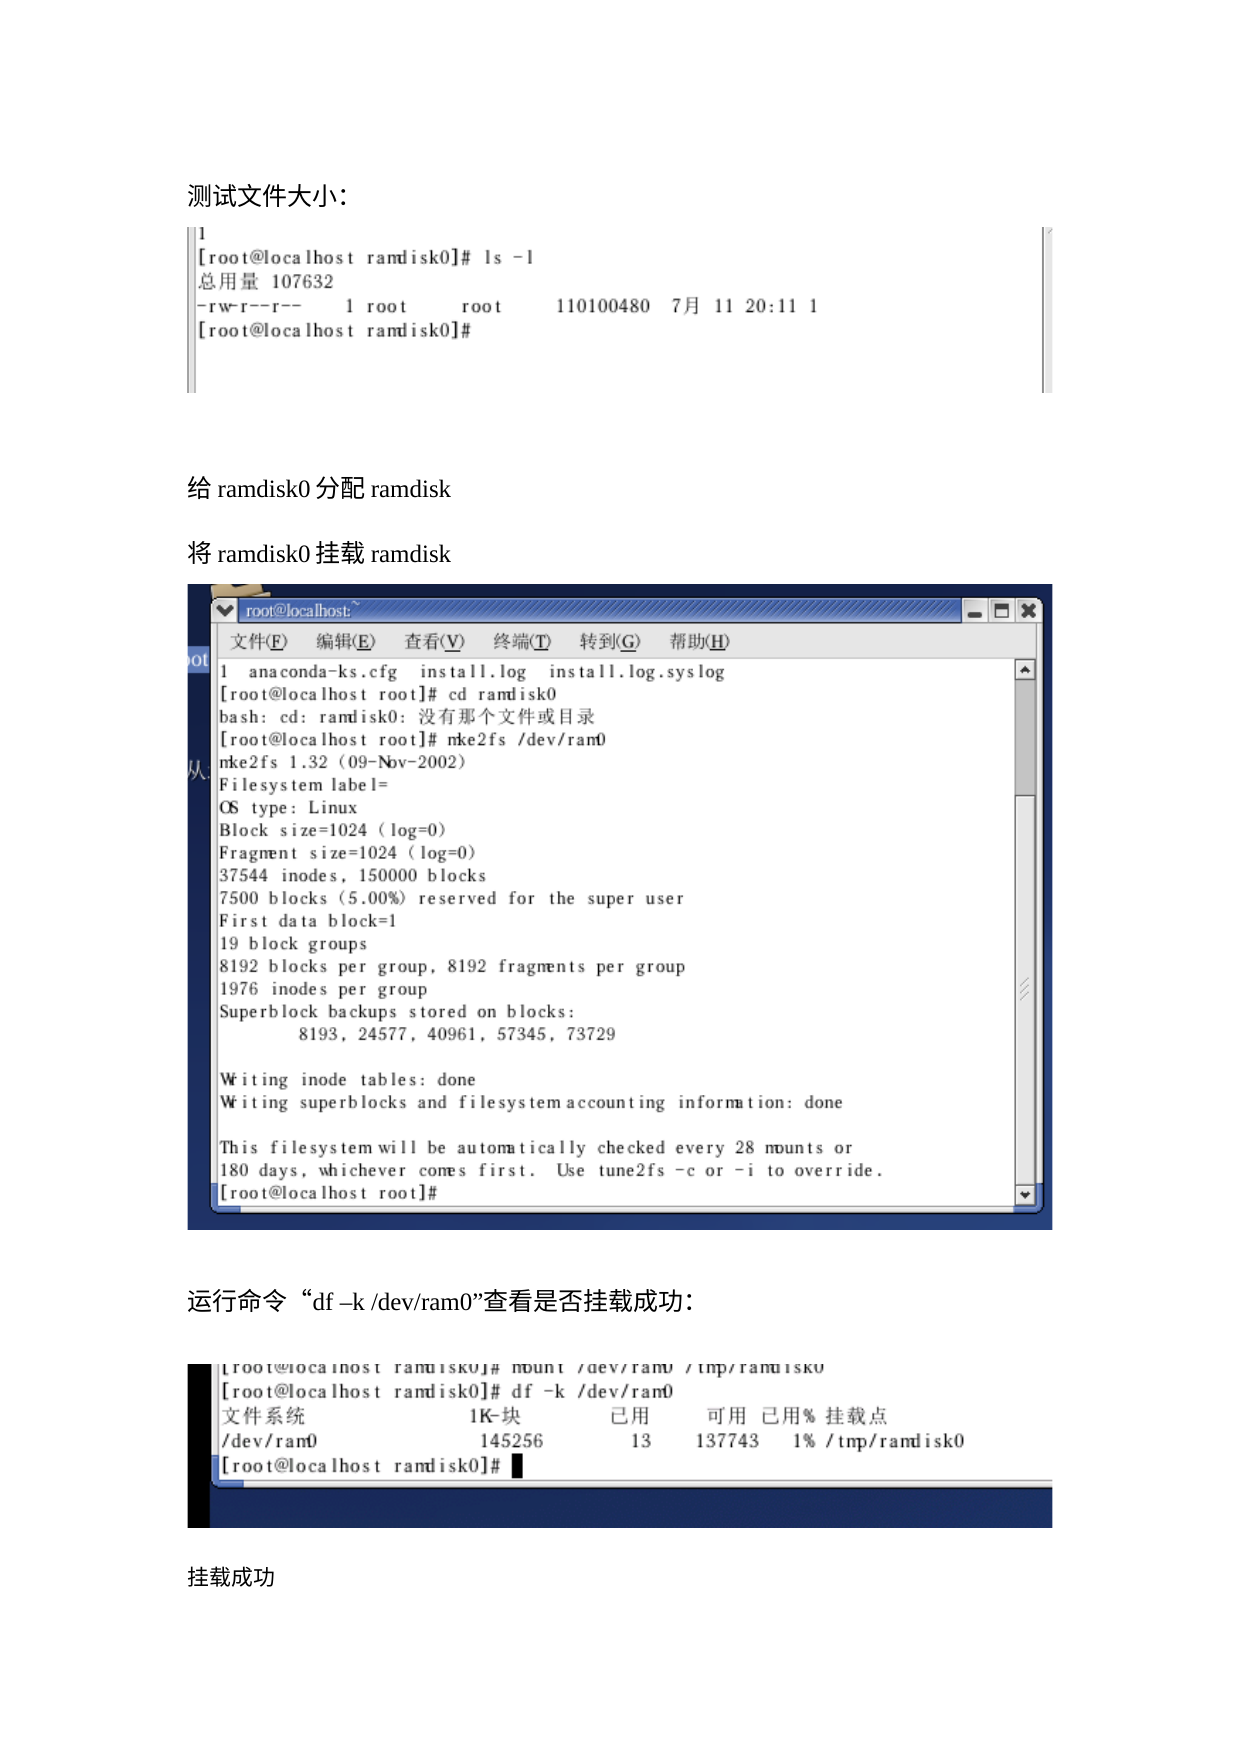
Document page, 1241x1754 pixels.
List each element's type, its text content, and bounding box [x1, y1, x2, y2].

text 挂载成功 [187, 1559, 1053, 1592]
text 给ramdisk0分配ramdisk [187, 454, 1053, 519]
picture [187, 584, 1053, 1230]
text 测试文件大小： [187, 162, 1053, 227]
text 运行命令“df –k /dev/ram0”查看是否挂载成功： [187, 1267, 1053, 1332]
text 将ramdisk0挂载ramdisk [187, 519, 1053, 584]
picture [187, 1364, 1053, 1528]
picture [187, 227, 1053, 393]
